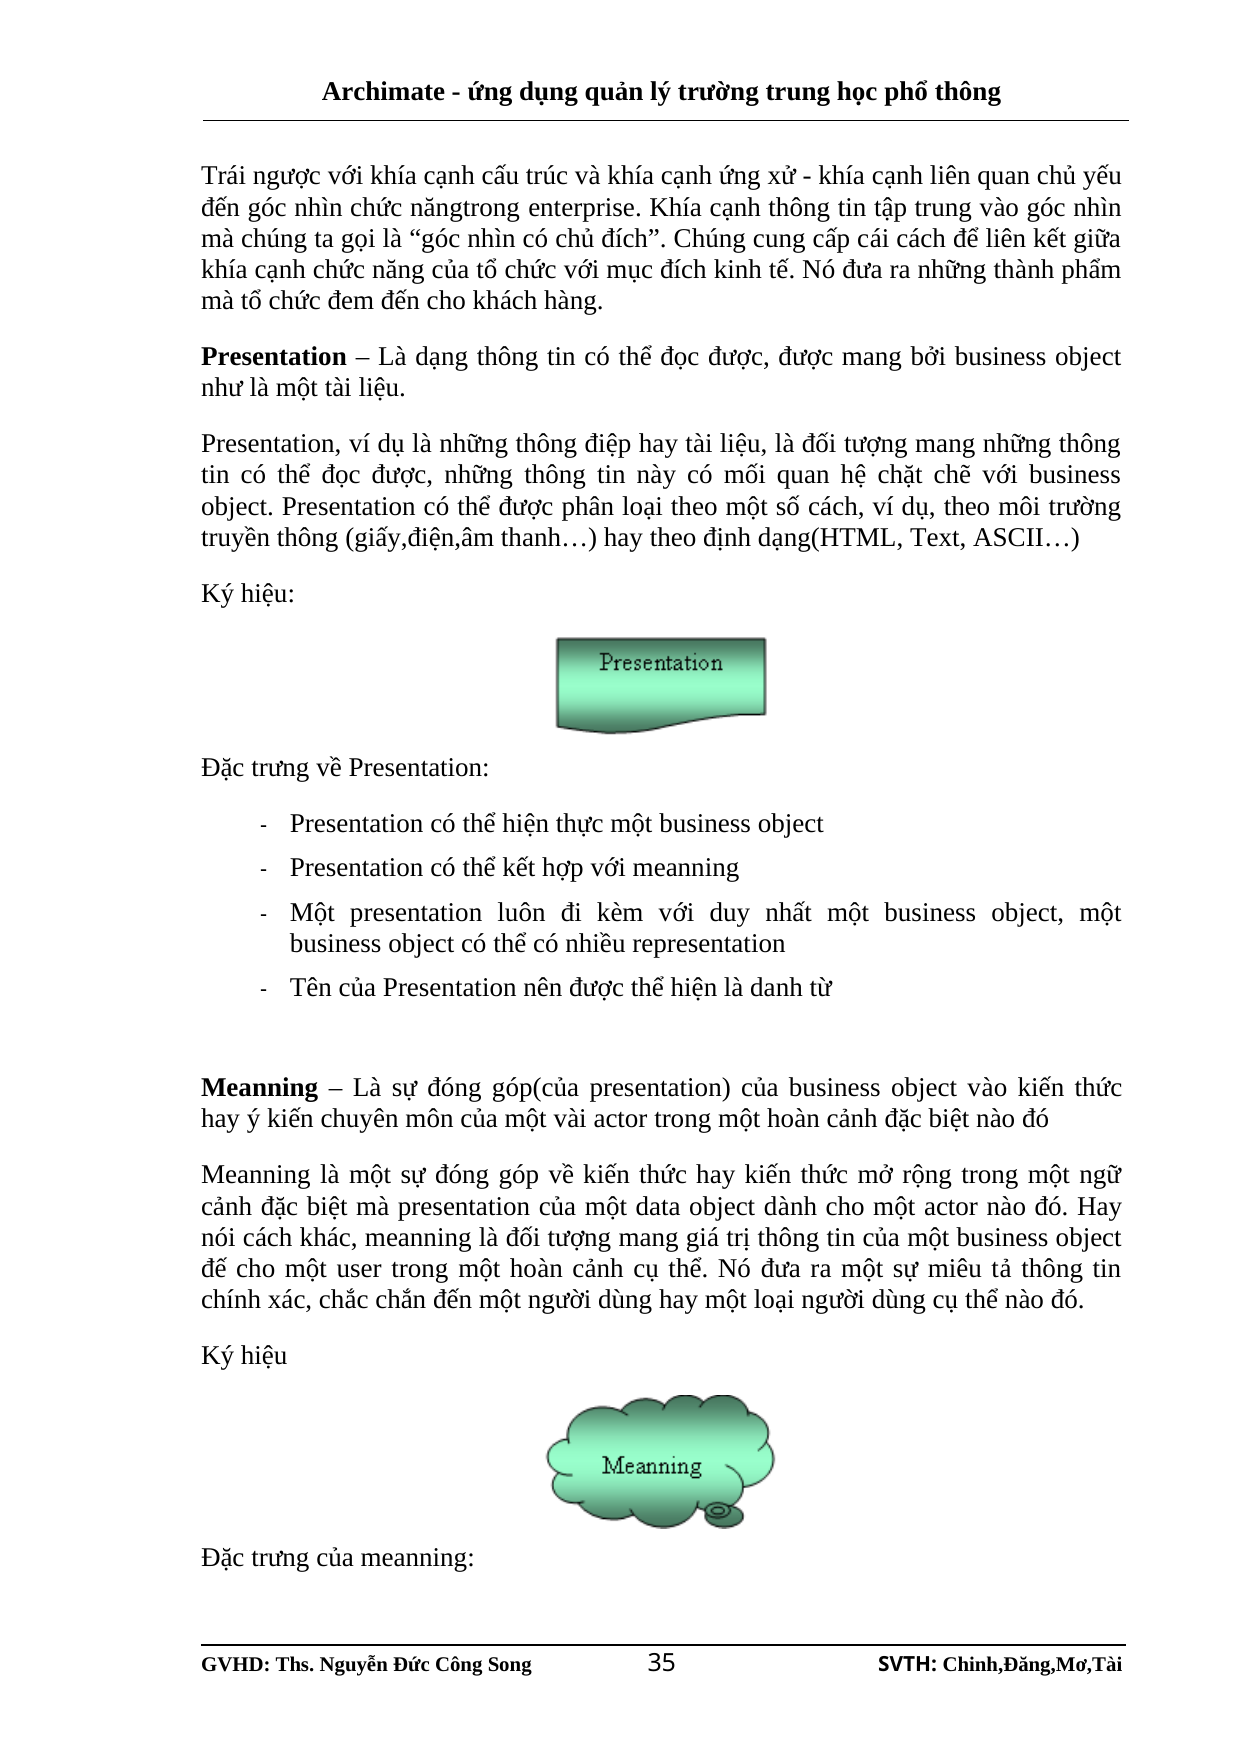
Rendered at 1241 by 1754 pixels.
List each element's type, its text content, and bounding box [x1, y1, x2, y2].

text Meanning – Là sự đóng góp(của presentation) của business object vào kiến thức hay ý kiến chuyên môn của một vài actor trong một hoàn cảnh đặc biệt nào đó [201, 1071, 1122, 1134]
text Presentation, ví dụ là những thông điệp hay tài liệu, là đối tượng mang những thông tin có thể đọc được, những thông tin này có mối quan hệ chặt chẽ với business object. Presentation có thể được phân loại theo một số cách, ví dụ, theo môi trường truyền thông (giấy,điện,âm thanh…) hay theo định dạng(HTML, Text, ASCII…) [201, 427, 1122, 552]
text Presentation có thể hiện thực một business object [260, 807, 1122, 839]
picture [543, 1395, 780, 1529]
text Meanning là một sự đóng góp về kiến thức hay kiến thức mở rộng trong một ngữ cảnh đặc biệt mà presentation của một data object dành cho một actor nào đó. Hay nói cách khác, meanning là đối tượng mang giá trị thông tin của một business object đế cho một user trong một hoàn cảnh cụ thể. Nó đưa ra một sự miêu tả thông tin chính xác, chắc chắn đến một người dùng hay một loại người dùng cụ thể nào đó. [201, 1159, 1122, 1314]
text Ký hiệu [201, 1339, 1122, 1371]
text Đặc trưng của meanning: [201, 1542, 1122, 1573]
text Trái ngược với khía cạnh cấu trúc và khía cạnh ứng xử - khía cạnh liên quan chủ yếu đến góc nhìn chức năngtrong enterprise. Khía cạnh thông tin tập trung vào góc nhìn mà chúng ta gọi là “góc nhìn có chủ đích”. Chúng cung cấp cái cách để liên kết giữa khía cạnh chức năng của tổ chức với mục đích kinh tế. Nó đưa ra những thành phẩm mà tổ chức đem đến cho khách hàng. [201, 159, 1122, 315]
text Đặc trưng về Presentation: [201, 751, 1122, 782]
text Tên của Presentation nên được thể hiện là danh từ [260, 971, 1122, 1003]
text Presentation có thể kết hợp với meanning [260, 852, 1122, 883]
text Một presentation luôn đi kèm với duy nhất một business object, một business object có thể có nhiều representation [260, 896, 1122, 958]
picture [553, 633, 770, 739]
text Ký hiệu: [201, 577, 1122, 608]
text Presentation – Là dạng thông tin có thể đọc được, được mang bởi business object như là một tài liệu. [201, 340, 1122, 402]
